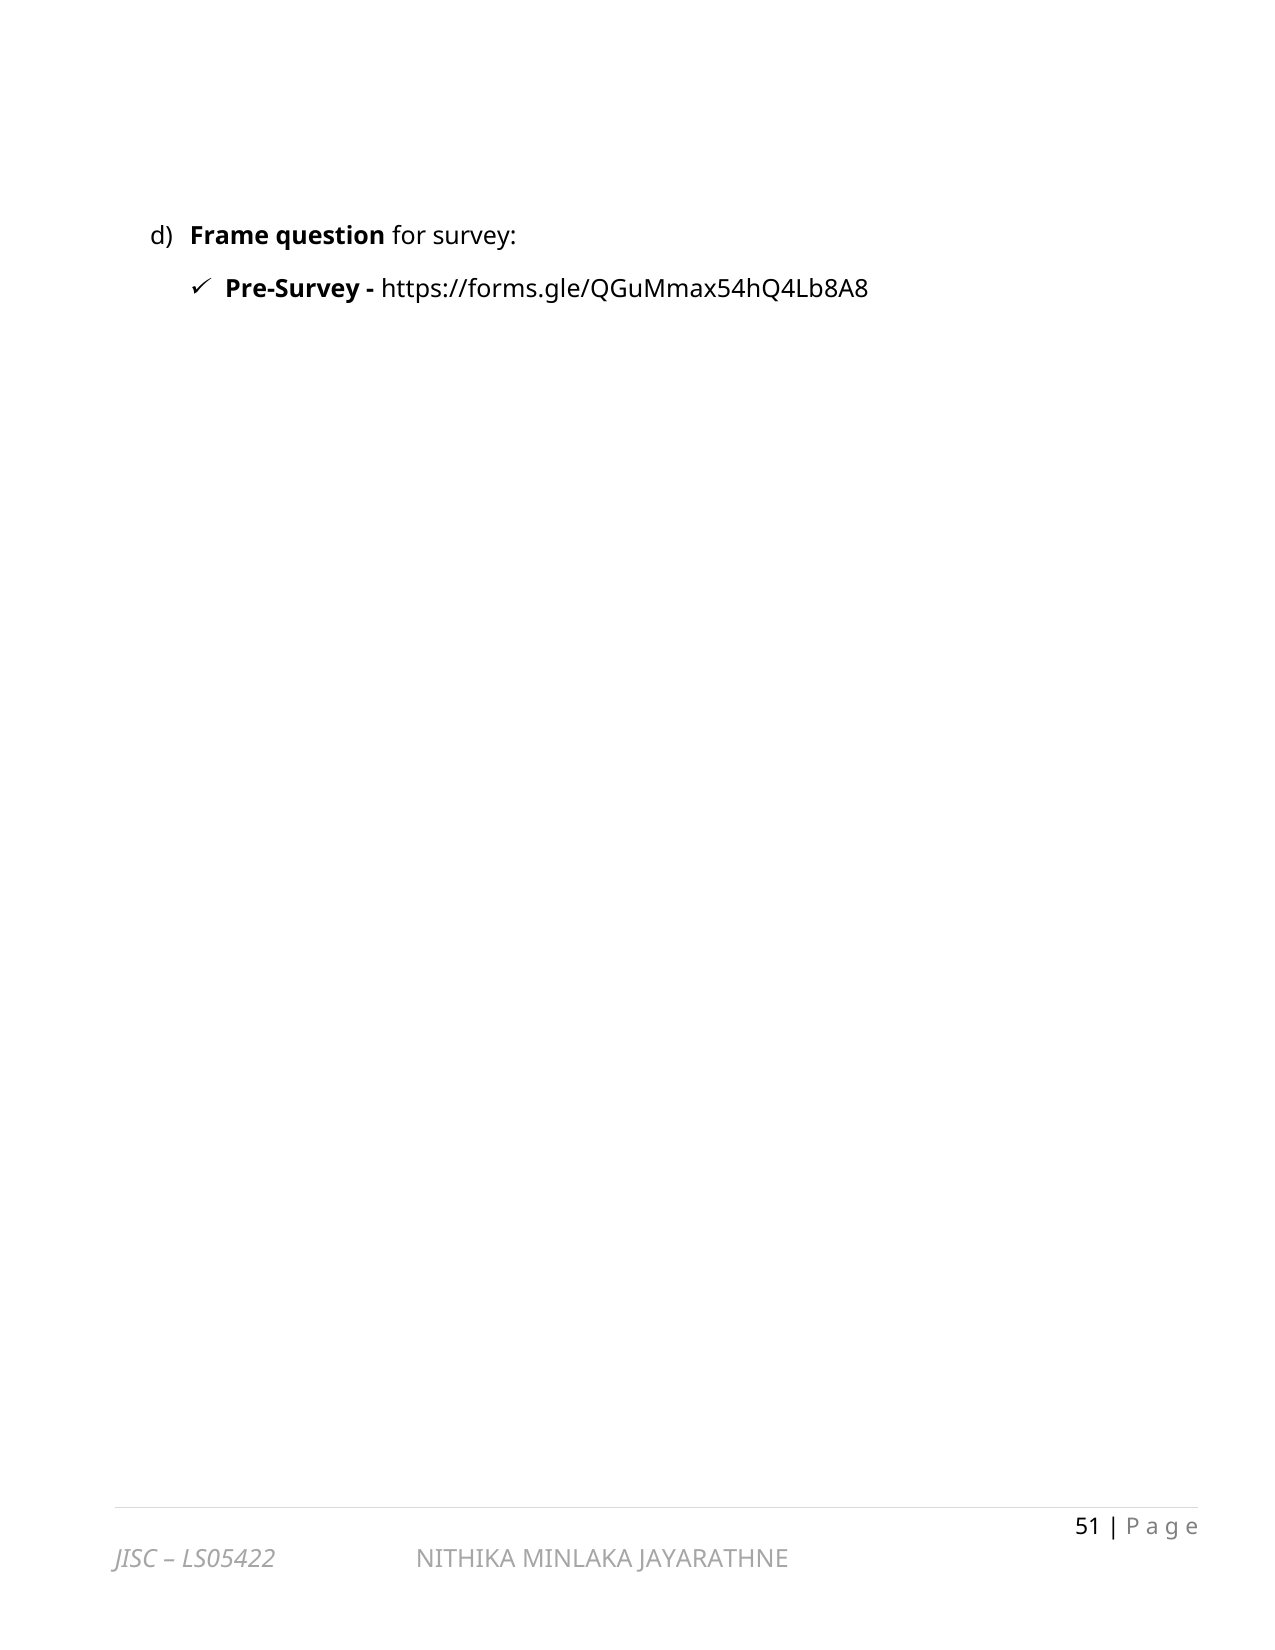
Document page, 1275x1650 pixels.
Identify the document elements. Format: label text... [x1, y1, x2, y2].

list Pre-Survey - https://forms.gle/QGuMmax54hQ4Lb8A8 [187, 271, 1120, 305]
list Frame question for survey: [150, 218, 1198, 252]
